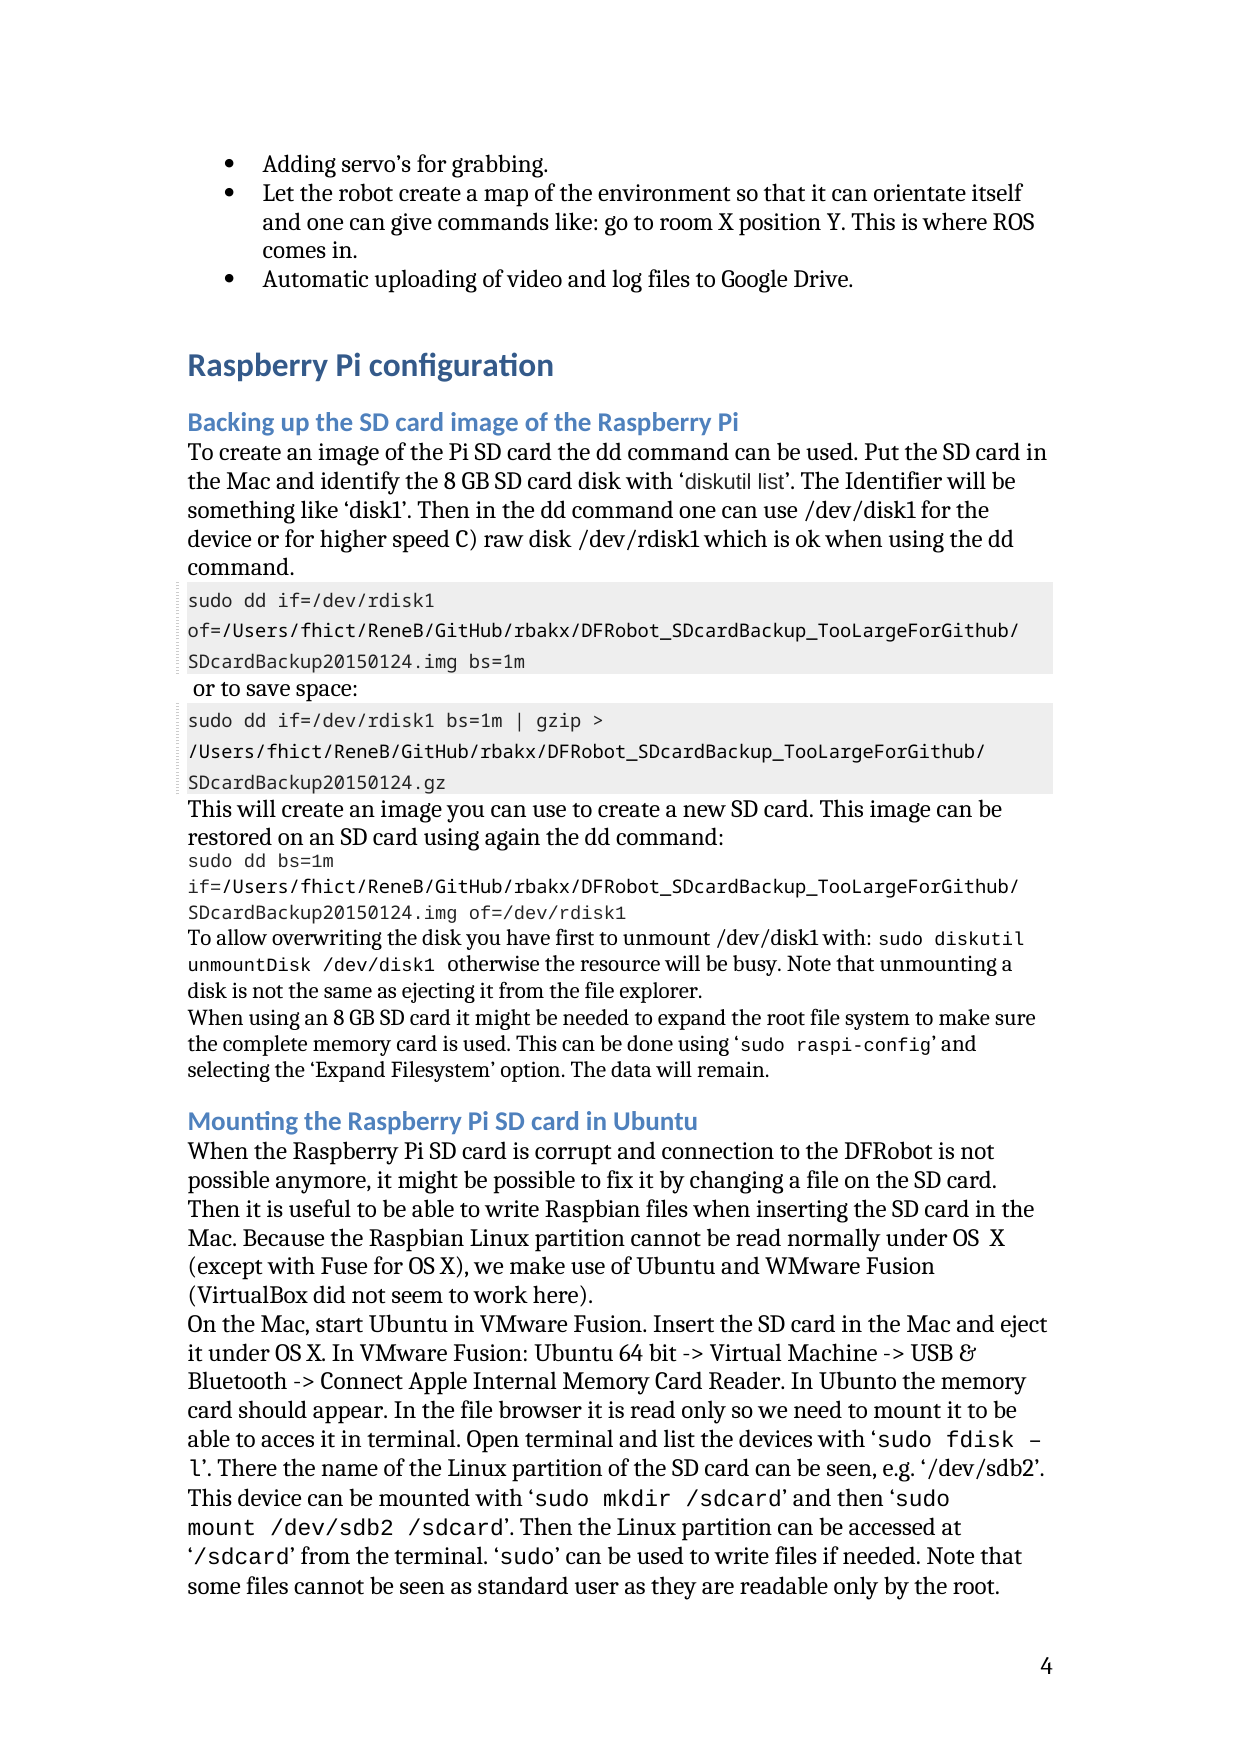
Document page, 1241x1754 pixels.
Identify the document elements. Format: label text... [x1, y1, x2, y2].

subtitle Backing up the SD card image of the Raspberry Pi [187, 405, 1053, 438]
subtitle Mounting the Raspberry Pi SD card in Ubuntu [187, 1104, 1053, 1137]
subtitle Raspberry Pi configuration [187, 344, 1053, 384]
text This will create an image you can use to create a new SD card. This image can be restored on an SD card using again the dd command: sudo dd bs=1m if=/Users/fhict/ReneB/GitHub/rbakx/DFRobot_SDcardBackup_TooLargeForGithub/SDcardBackup20150124.img of=/dev/rdisk1 [187, 794, 1053, 925]
list Automatic uploading of video and log files to Google Drive. [225, 265, 1053, 294]
list Adding servo’s for grabbing. [225, 150, 1053, 179]
text or to save space: [187, 674, 1053, 703]
text To create an image of the Pi SD card the dd command can be used. Put the SD card in the Mac and identify the 8 GB SD card disk with ‘diskutil list’. The Identifier will be something like ‘disk1’. Then in the dd command one can use /dev/disk1 for the device or for higher speed C) raw disk /dev/rdisk1 which is ok when using the dd command. [187, 438, 1053, 582]
text sudo dd if=/dev/rdisk1 bs=1m | gzip > /Users/fhict/ReneB/GitHub/rbakx/DFRobot_SDcardBackup_TooLargeForGithub/SDcardBackup20150124.gz [187, 703, 1053, 794]
text When the Raspberry Pi SD card is corrupt and connection to the DFRobot is not possible anymore, it might be possible to fix it by changing a file on the SD card. Then it is useful to be able to write Raspbian files when inserting the SD card in the Mac. Because the Raspbian Linux partition cannot be read normally under OS X (except with Fuse for OS X), we make use of Ubuntu and WMware Fusion (VirtualBox did not seem to work here). On the Mac, start Ubuntu in VMware Fusion. Insert the SD card in the Mac and eject it under OS X. In VMware Fusion: Ubuntu 64 bit -> Virtual Machine -> USB & Bluetooth -> Connect Apple Internal Memory Card Reader. In Ubunto the memory card should appear. In the file browser it is read only so we need to mount it to be able to acces it in terminal. Open terminal and list the devices with ‘sudo fdisk –l’. There the name of the Linux partition of the SD card can be seen, e.g. ‘/dev/sdb2’. This device can be mounted with ‘sudo mkdir /sdcard’ and then ‘sudo mount /dev/sdb2 /sdcard’. Then the Linux partition can be accessed at ‘/sdcard’ from the terminal. ‘sudo’ can be used to write files if needed. Note that some files cannot be seen as standard user as they are readable only by the root. [187, 1137, 1053, 1600]
text sudo dd if=/dev/rdisk1 of=/Users/fhict/ReneB/GitHub/rbakx/DFRobot_SDcardBackup_TooLargeForGithub/SDcardBackup20150124.img bs=1m [187, 582, 1053, 674]
list Let the robot create a map of the environment so that it can orientate itself and one can give commands like: go to room X position Y. This is where ROS comes in. [225, 179, 1053, 265]
text To allow overwriting the disk you have first to unmount /dev/disk1 with: sudo diskutil unmountDisk /dev/disk1 otherwise the resource will be busy. Note that unmounting a disk is not the same as ejecting it from the file explorer. When using an 8 GB SD card it might be needed to expand the root file system to make sure the complete memory card is used. This can be done using ‘sudo raspi-config’ and selecting the ‘Expand Filesystem’ option. The data will remain. [187, 925, 1053, 1083]
